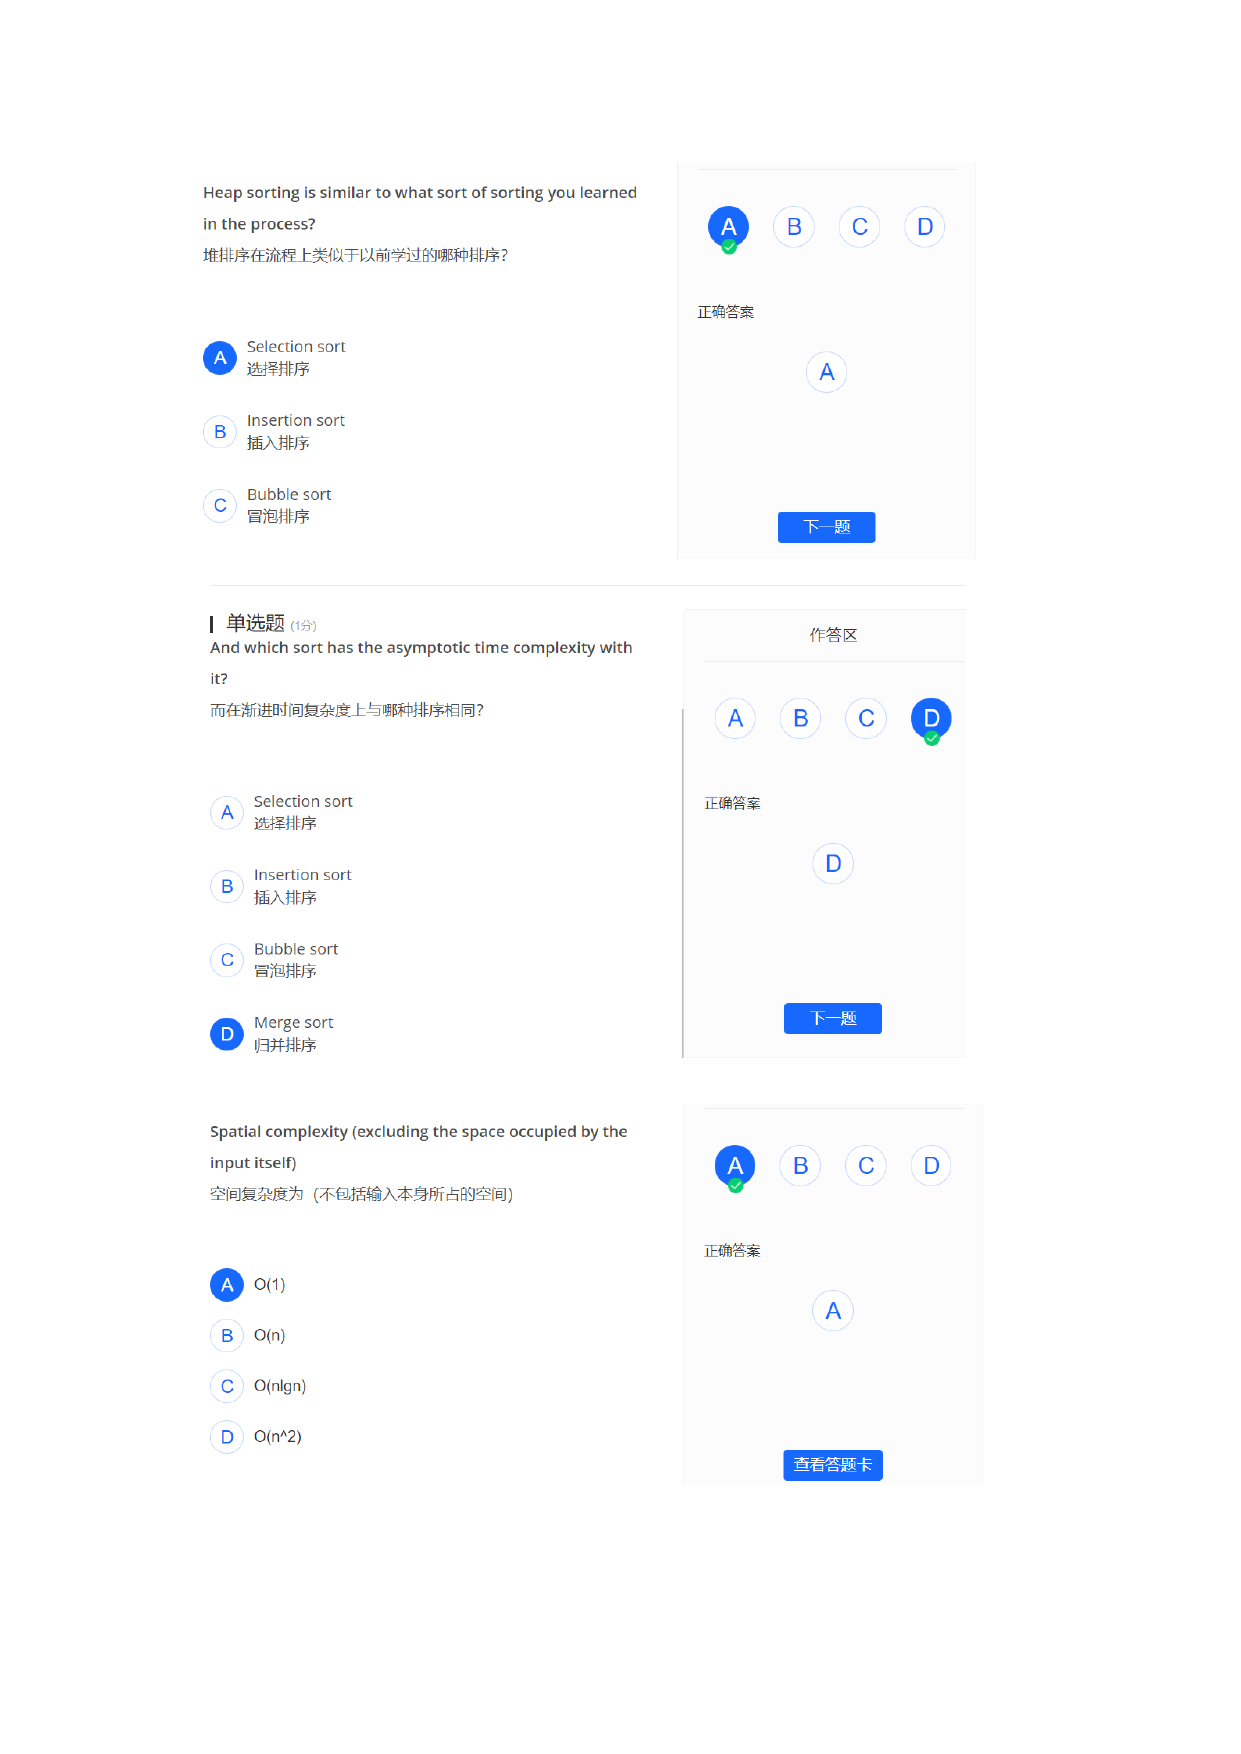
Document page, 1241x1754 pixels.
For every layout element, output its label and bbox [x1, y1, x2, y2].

picture [187, 162, 983, 559]
picture [187, 584, 966, 1058]
picture [187, 1104, 983, 1486]
